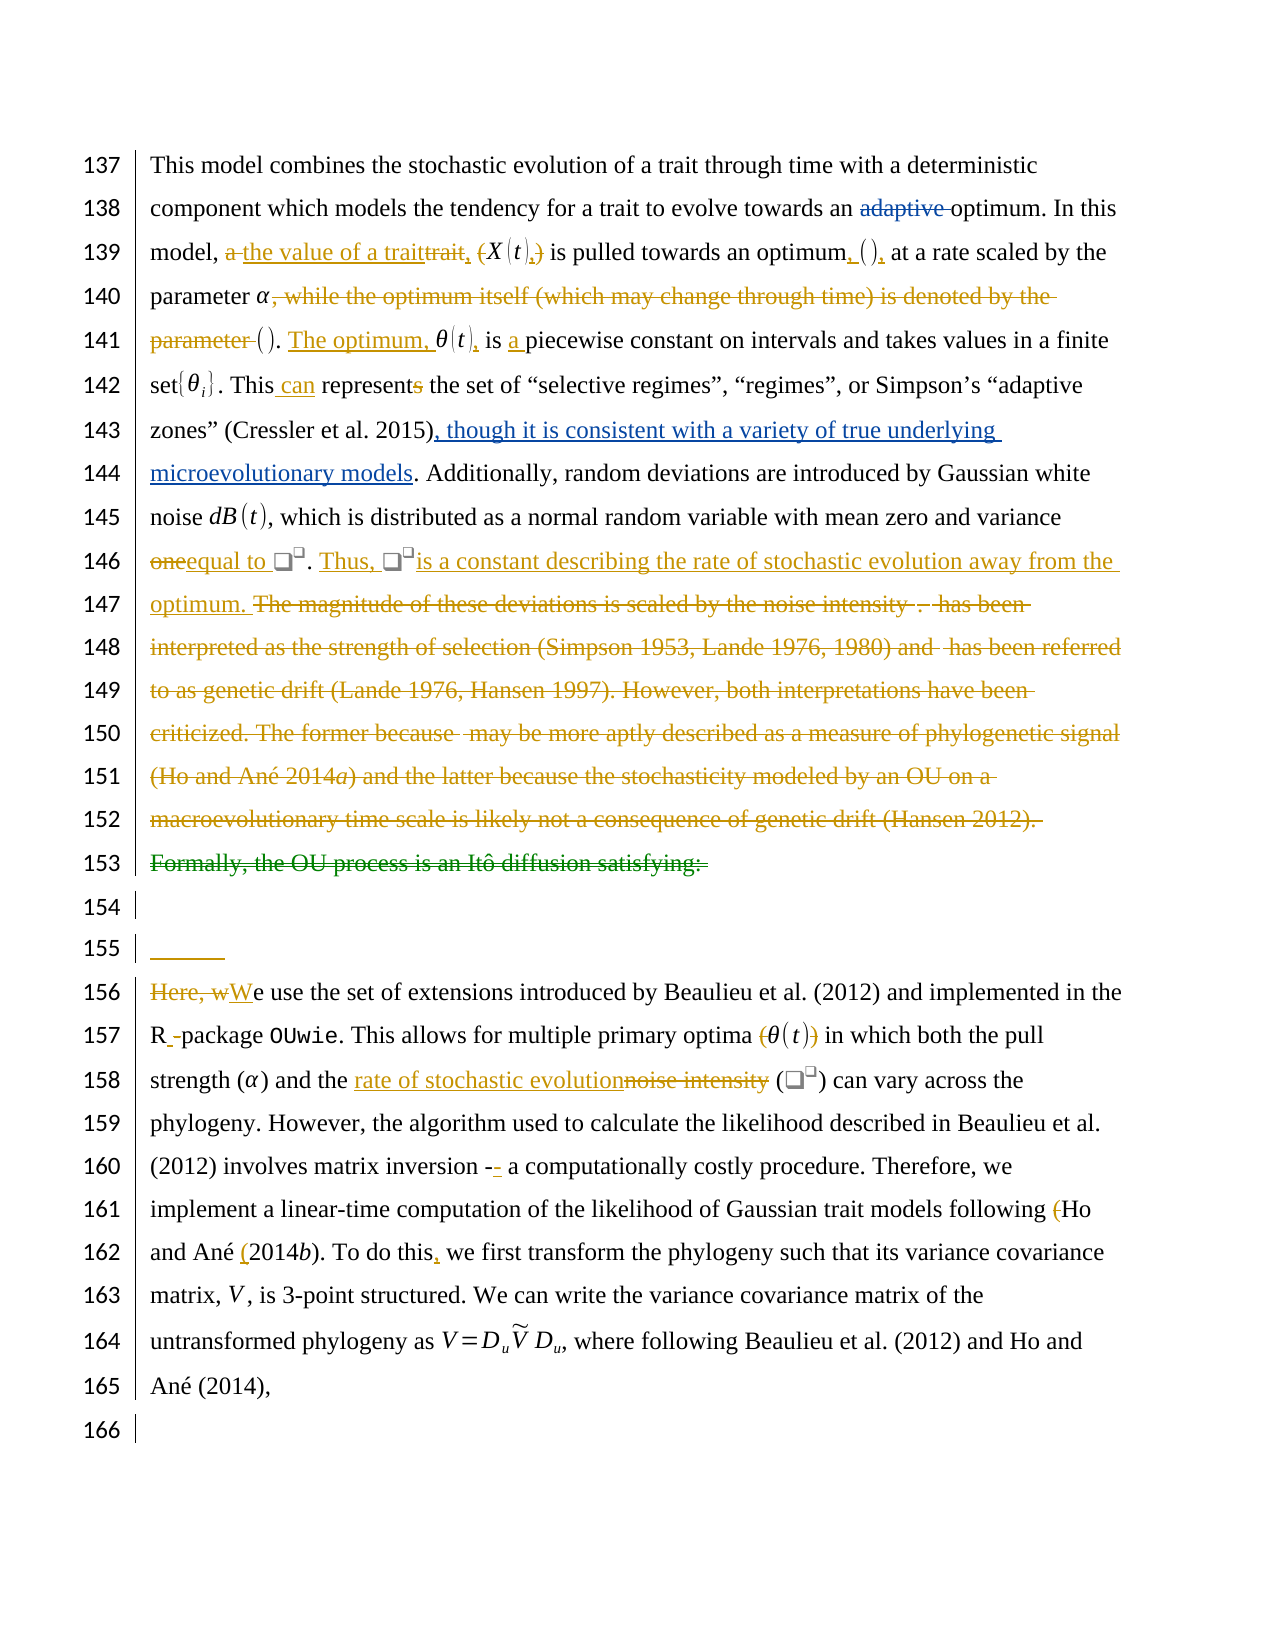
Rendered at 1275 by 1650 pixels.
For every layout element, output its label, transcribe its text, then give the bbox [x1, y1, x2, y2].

text e use the set of extensions introduced by Beaulieu et al. (2012) and implemented in the Rpackage OUwie. This allows for multiple primary optima in which both the pull strength () and the () can vary across the phylogeny. However, the algorithm used to calculate the likelihood described in Beaulieu et al. (2012) involves matrix inversion - a computationally costly procedure. Therefore, we implement a linear-time computation of the likelihood of Gaussian trait models following Ho and Ané 2014b). To do this we first transform the phylogeny such that its variance covariance matrix, , is 3-point structured. We can write the variance covariance matrix of the untransformed phylogeny as , where following Beaulieu et al. (2012) and Ho and Ané (2014), [150, 977, 1125, 1400]
text This model combines the stochastic evolution of a trait through time with a deterministic component which models the tendency for a trait to evolve towards an optimum. In this model, is pulled towards an optimum at a rate scaled by the parameter . is piecewise constant on intervals and takes values in a finite set. This represent the set of “selective regimes”, “regimes”, or Simpson’s “adaptive zones” (Cressler et al. 2015). Additionally, random deviations are introduced by Gaussian white noise , which is distributed as a normal random variable with mean zero and variance . [150, 150, 1125, 876]
